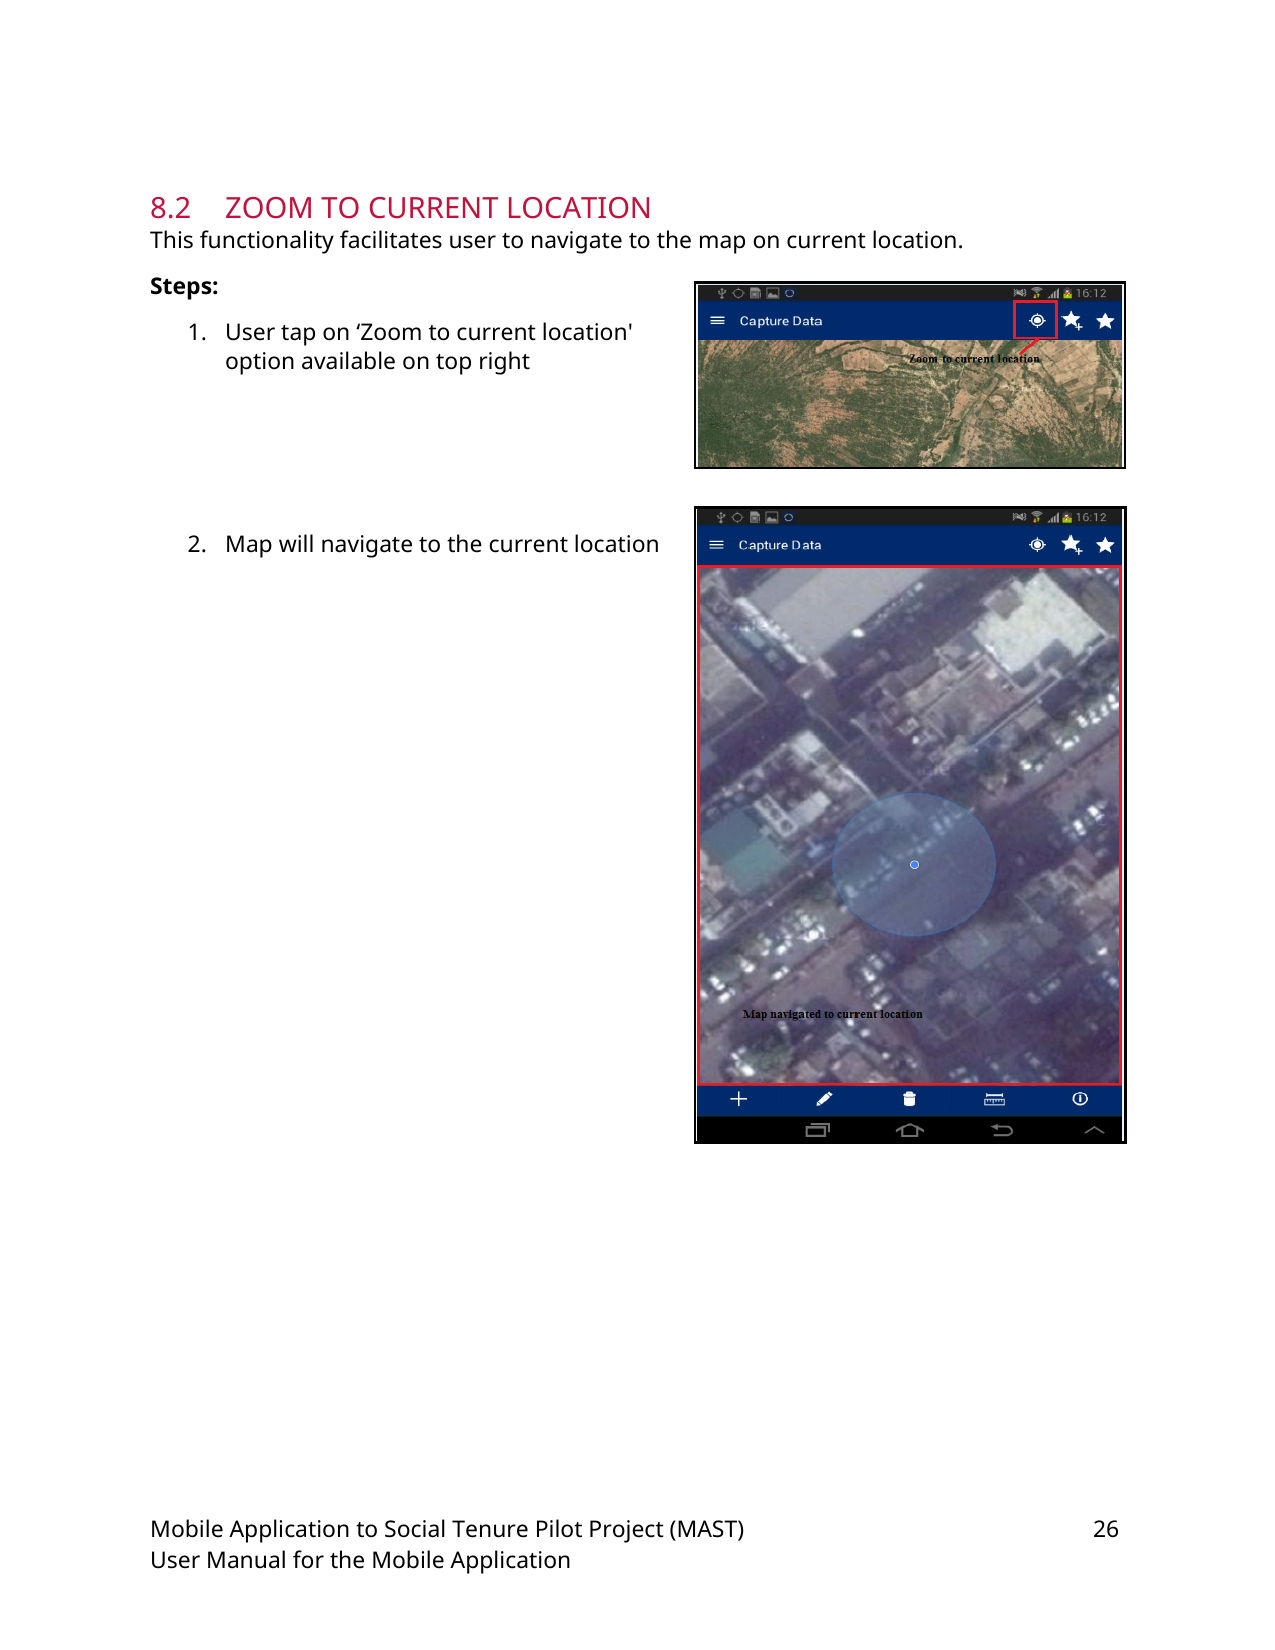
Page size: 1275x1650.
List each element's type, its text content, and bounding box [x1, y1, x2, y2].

subtitle Zoom to Current Location [150, 192, 1125, 225]
picture [696, 284, 1124, 467]
picture [696, 509, 1124, 1141]
list User tap on ‘Zoom to current location' option available on top right [187, 317, 694, 375]
list Map will navigate to the current location [187, 529, 694, 558]
text This functionality facilitates user to navigate to the map on current location. [150, 225, 1125, 254]
text Steps: [150, 271, 1125, 300]
